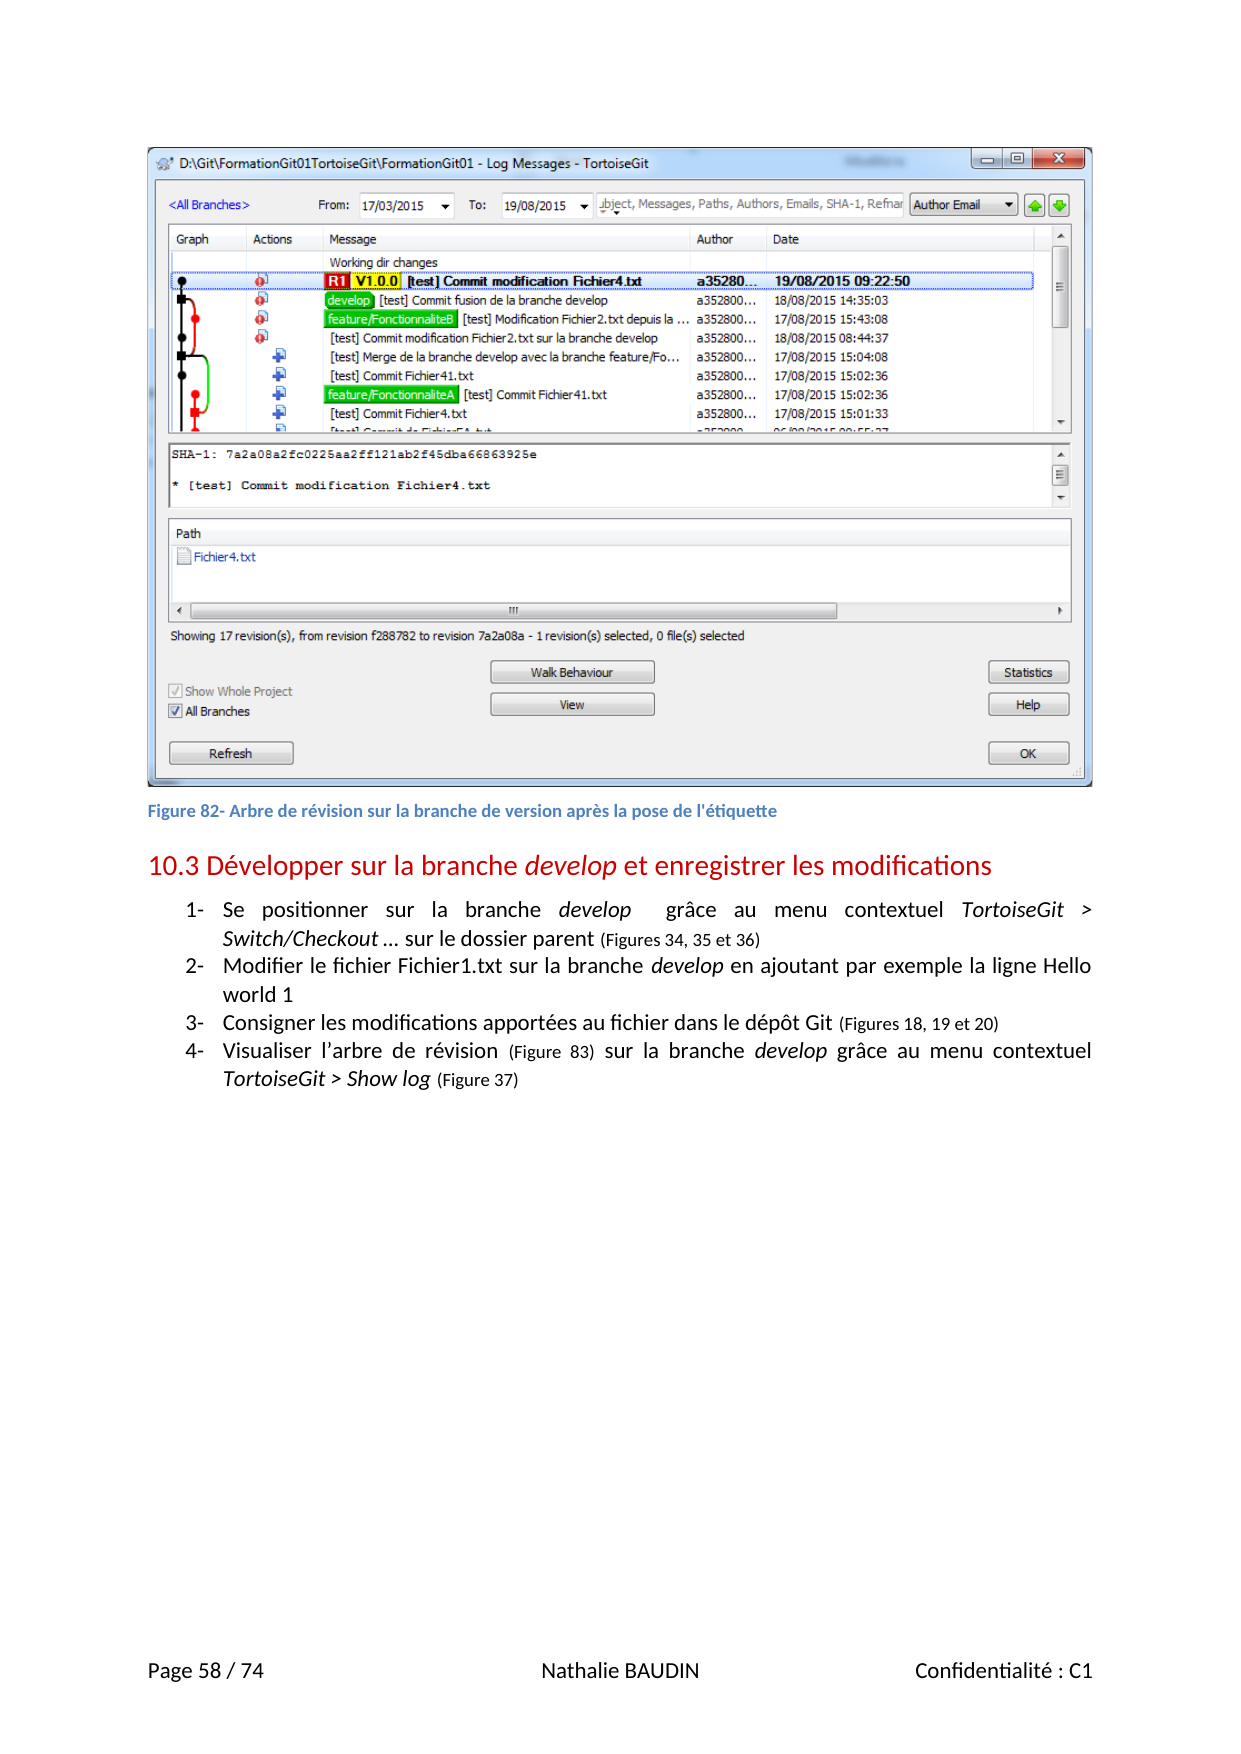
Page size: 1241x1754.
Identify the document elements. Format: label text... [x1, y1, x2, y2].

list Modifier le fichier Fichier1.txt sur la branche develop en ajoutant par exemple la ligne Hello world 1 [185, 952, 1092, 1008]
picture [147, 147, 1093, 787]
list Visualiser l’arbre de révision (Figure 83) sur la branche develop grâce au menu contextuel TortoiseGit > Show log (Figure 37) [185, 1036, 1092, 1092]
list Consigner les modifications apportées au fichier dans le dépôt Git (Figures 18, 19 et 20) [185, 1008, 1092, 1036]
subtitle Développer sur la branche develop et enregistrer les modifications [148, 847, 1104, 883]
list Se positionner sur la branche develop grâce au menu contextuel TortoiseGit > Switch/Checkout … sur le dossier parent (Figures 34, 35 et 36) [185, 896, 1092, 952]
